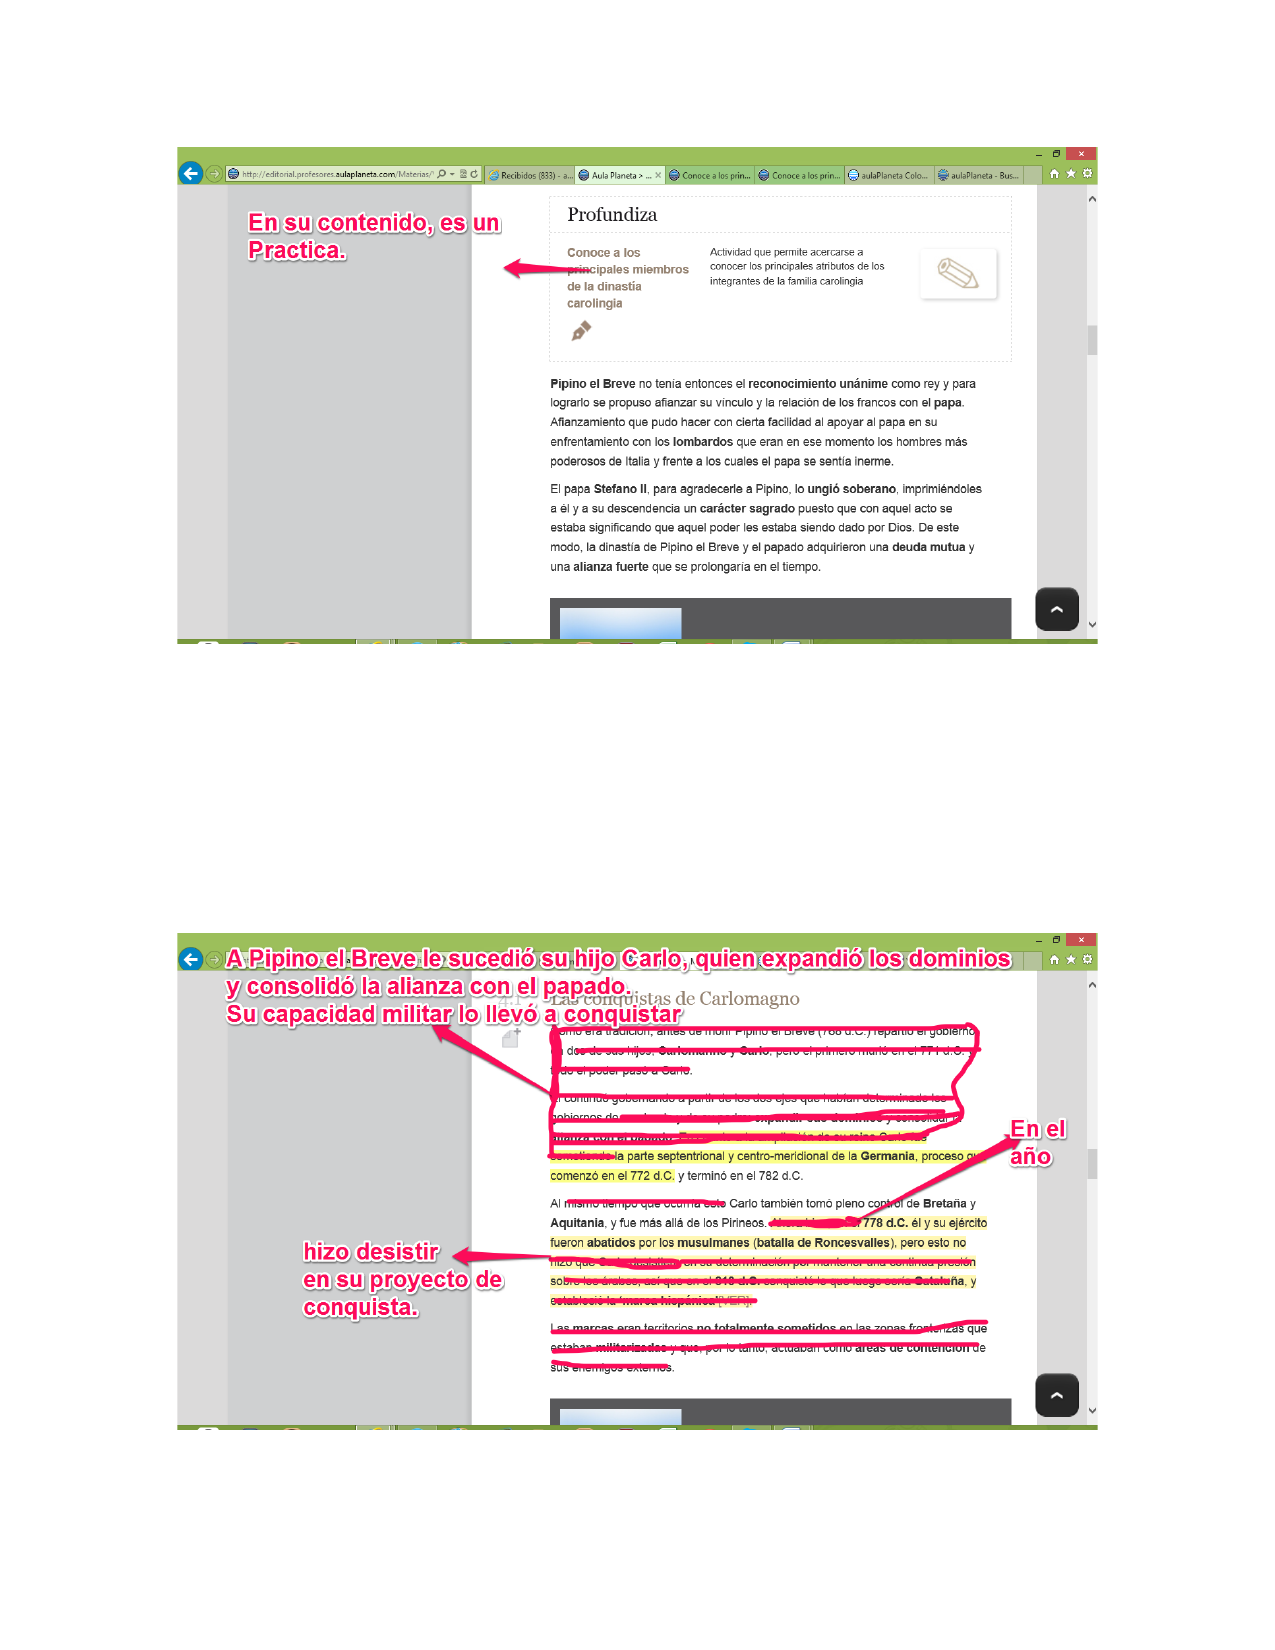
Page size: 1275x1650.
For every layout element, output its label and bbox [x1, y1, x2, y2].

picture [177, 147, 1098, 644]
picture [177, 933, 1098, 1430]
